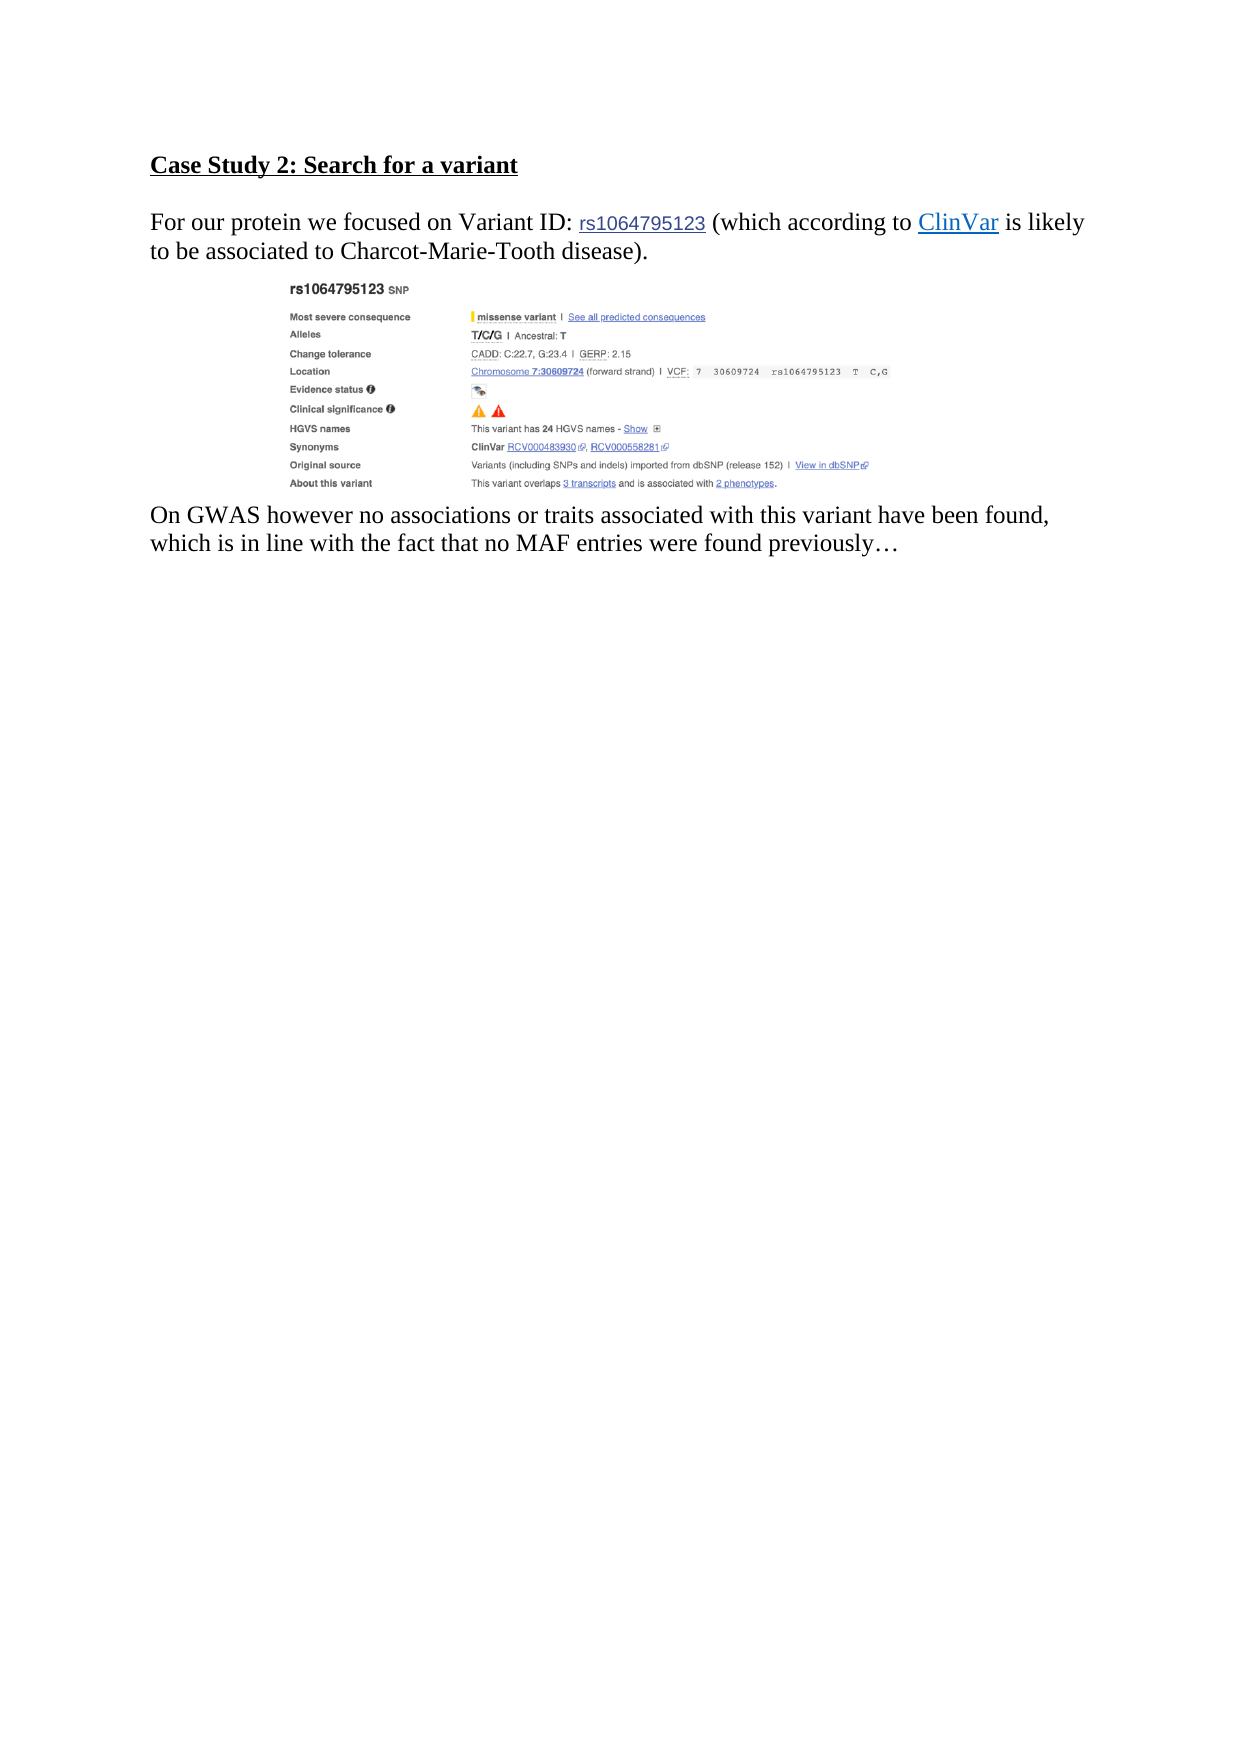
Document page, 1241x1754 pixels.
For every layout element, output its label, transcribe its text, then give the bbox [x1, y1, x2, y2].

picture [281, 273, 931, 500]
text Case Study 2: Search for a variant [150, 150, 1090, 179]
text For our protein we focused on Variant ID: rs1064795123 (which according to ClinVar is likely to be associated to Charcot-Marie-Tooth disease). [150, 207, 1090, 265]
